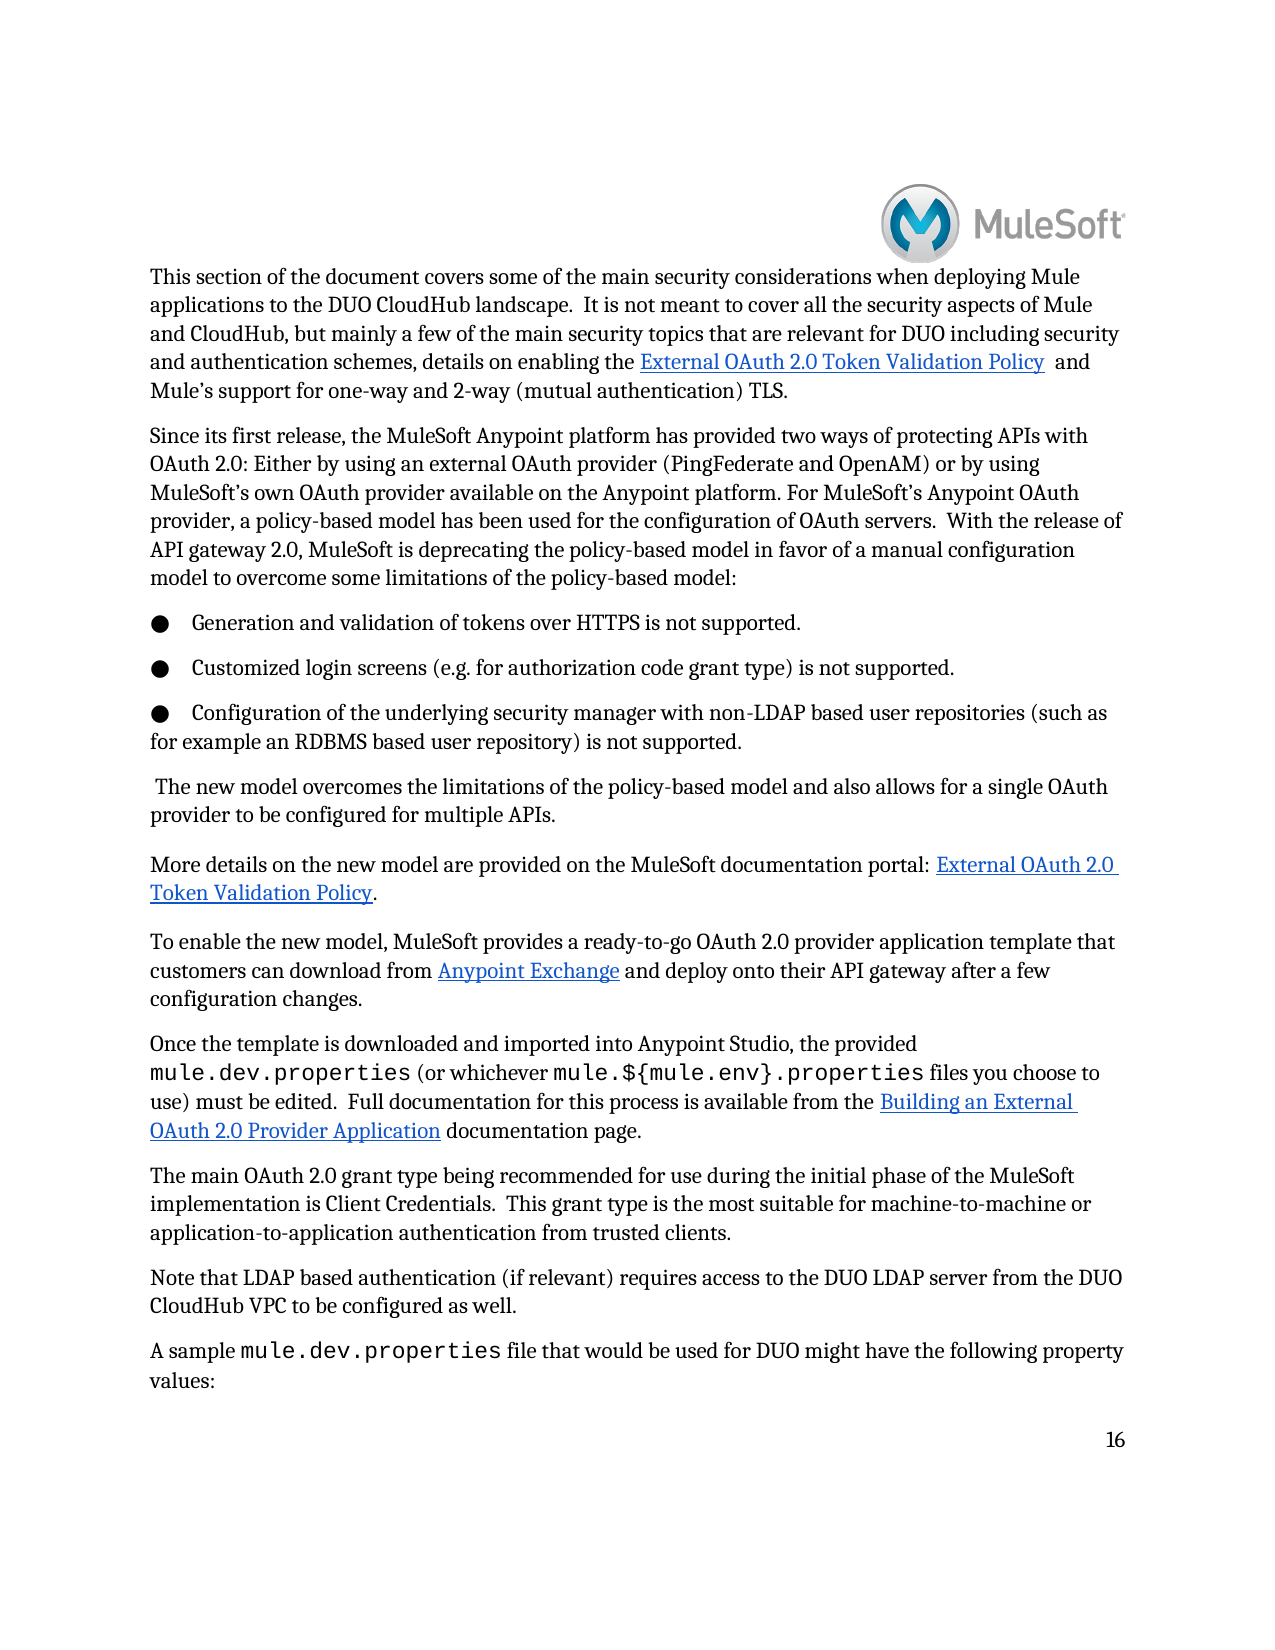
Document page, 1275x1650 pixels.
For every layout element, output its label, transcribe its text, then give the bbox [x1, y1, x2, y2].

text More details on the new model are provided on the MuleSoft documentation portal: External OAuth 2.0 Token Validation Policy. [150, 851, 1125, 906]
picture [881, 184, 1126, 263]
text A sample mule.dev.properties file that would be used for DUO might have the following property values: [150, 1338, 1125, 1394]
text Note that LDAP based authentication (if relevant) requires access to the DUO LDAP server from the DUO CloudHub VPC to be configured as well. [150, 1264, 1125, 1319]
text ● Generation and validation of tokens over HTTPS is not supported. [150, 610, 1125, 636]
text This section of the document covers some of the main security considerations when deploying Mule applications to the DUO CloudHub landscape. It is not meant to cover all the security aspects of Mule and CloudHub, but mainly a few of the main security topics that are relevant for DUO including security and authentication schemes, details on enabling the External OAuth 2.0 Token Validation Policy and Mule’s support for one-way and 2-way (mutual authentication) TLS. [150, 264, 1125, 404]
text Since its first release, the MuleSoft Anypoint platform has provided two ways of protecting APIs with OAuth 2.0: Either by using an external OAuth provider (PingFederate and OpenAM) or by using MuleSoft’s own OAuth provider available on the Anypoint platform. For MuleSoft’s Anypoint OAuth provider, a policy-based model has been used for the configuration of OAuth servers. With the release of API gateway 2.0, MuleSoft is deprecating the policy-based model in favor of a manual configuration model to overcome some limitations of the policy-based model: [150, 423, 1125, 591]
text ● Configuration of the underlying security manager with non­-LDAP based user repositories (such as for example an RDBMS based user repository) is not supported. [150, 700, 1125, 755]
text The new model overcomes the limitations of the policy-based model and also allows for a single OAuth provider to be configured for multiple APIs. [150, 774, 1125, 828]
text Once the template is downloaded and imported into Anypoint Studio, the provided mule.dev.properties (or whichever mule.${mule.env}.properties files you choose to use) must be edited. Full documentation for this process is available from the Building an External OAuth 2.0 Provider Application documentation page. [150, 1031, 1125, 1144]
text The main OAuth 2.0 grant type being recommended for use during the initial phase of the MuleSoft implementation is Client Credentials. This grant type is the most suitable for machine-to-machine or application-to-application authentication from trusted clients. [150, 1163, 1125, 1246]
text To enable the new model, MuleSoft provides a ready-to-go OAuth 2.0 provider application template that customers can download from Anypoint Exchange and deploy onto their API gateway after a few configuration changes. [150, 929, 1125, 1012]
text ● Customized login screens (e.g. for authorization code grant type) is not supported. [150, 655, 1125, 681]
